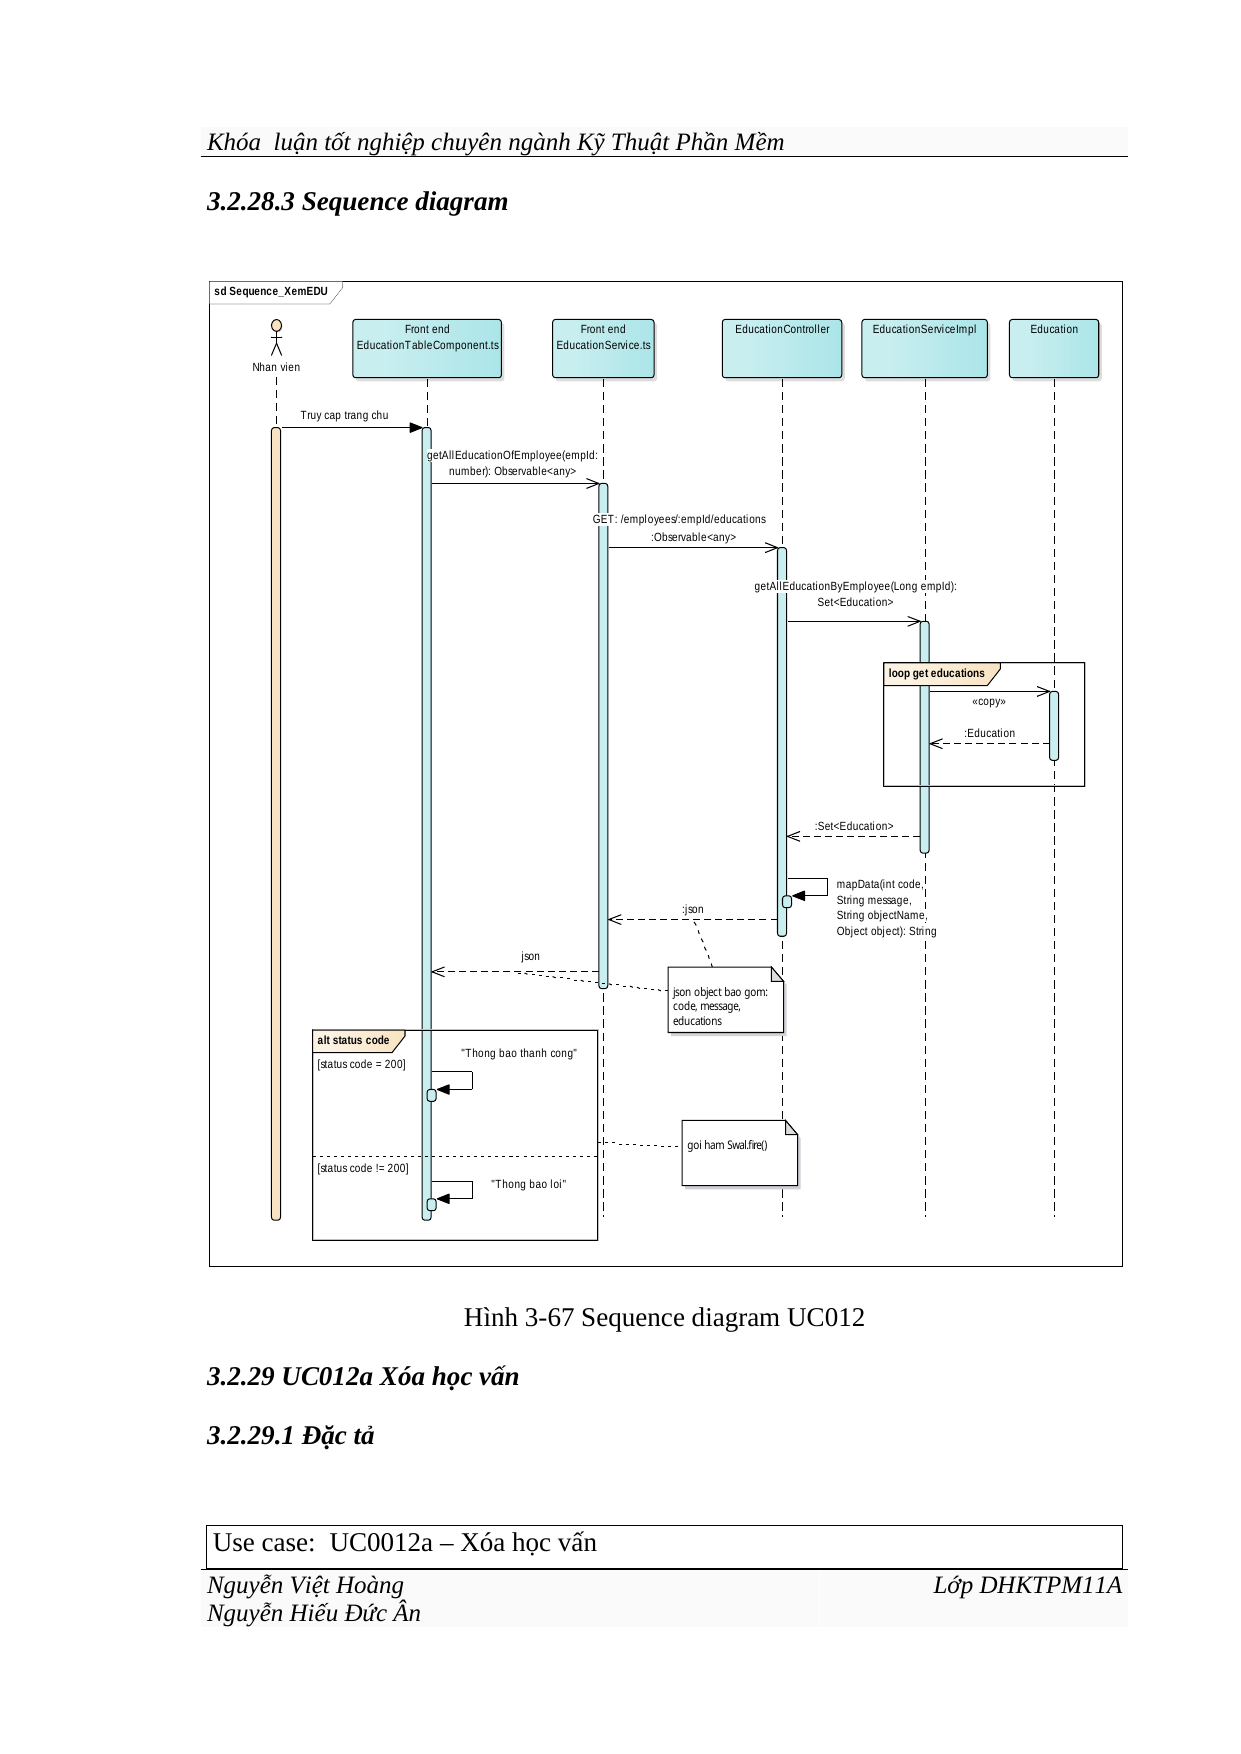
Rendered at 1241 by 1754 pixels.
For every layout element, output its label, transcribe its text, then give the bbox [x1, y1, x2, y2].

subtitle Đặc tả [207, 1419, 1122, 1451]
subtitle Sequence diagram [207, 185, 1122, 216]
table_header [207, 1526, 1122, 1568]
subtitle UC012a Xóa học vấn [207, 1360, 1122, 1391]
